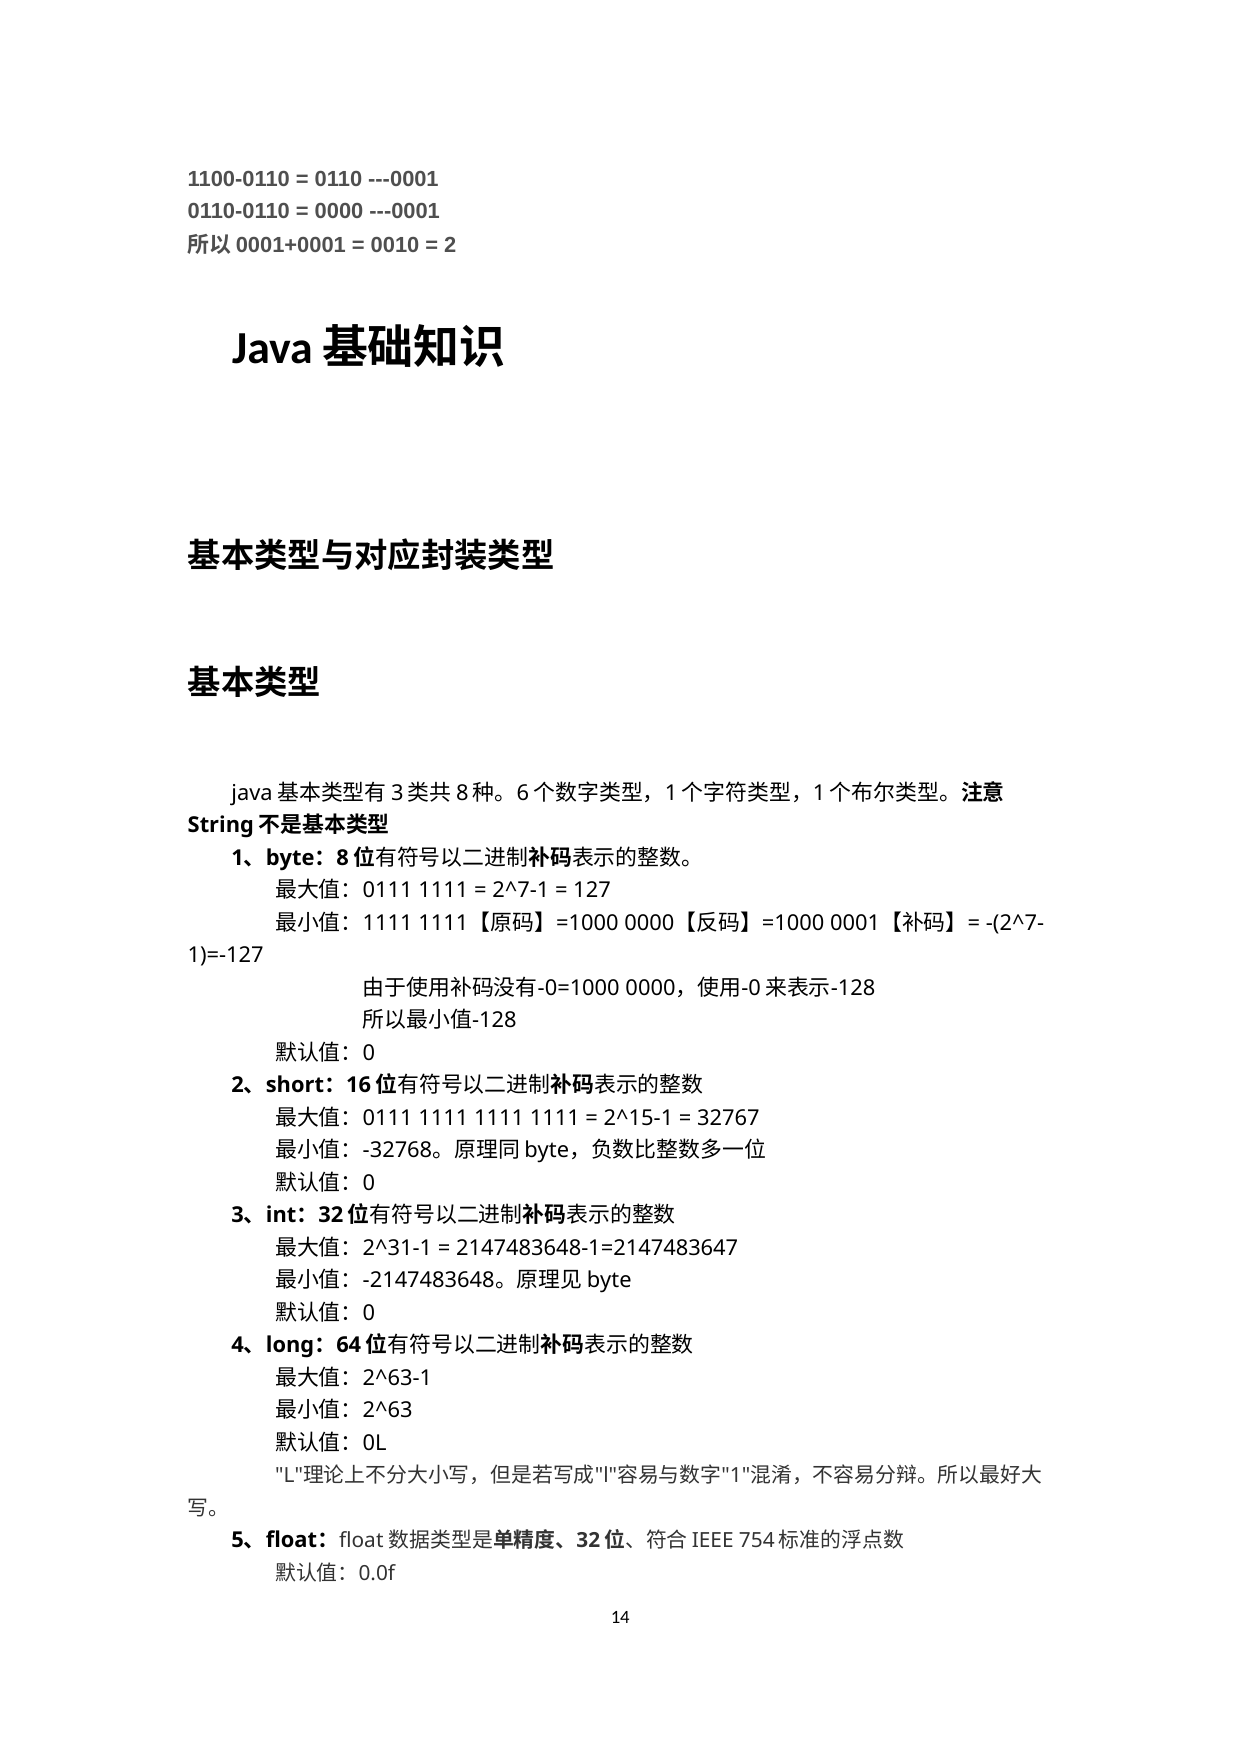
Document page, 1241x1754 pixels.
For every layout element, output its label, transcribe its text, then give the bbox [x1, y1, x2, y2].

text 由于使用补码没有-0=1000 0000，使用-0来表示-128 [187, 970, 1053, 1002]
text 最小值：-32768。原理同byte，负数比整数多一位 [187, 1132, 1053, 1165]
text 4、long：64位有符号以二进制补码表示的整数 [187, 1327, 1053, 1360]
text 最小值：1111 1111【原码】=1000 0000【反码】=1000 0001【补码】= -(2^7-1)=-127 [187, 905, 1053, 970]
text 默认值：0 [187, 1165, 1053, 1197]
text 所以最小值-128 [187, 1002, 1053, 1035]
text 最大值：0111 1111 1111 1111 = 2^15-1 = 32767 [187, 1100, 1053, 1132]
text 2、short：16位有符号以二进制补码表示的整数 [187, 1067, 1053, 1100]
text 3、int：32位有符号以二进制补码表示的整数 [187, 1197, 1053, 1230]
text 5、float：float 数据类型是单精度、32位、符合IEEE 754标准的浮点数 [187, 1522, 1053, 1555]
text 默认值：0 [187, 1035, 1053, 1067]
text 默认值：0.0f [187, 1555, 1053, 1587]
subtitle 基本类型 [187, 647, 1053, 712]
text 最大值：2^31-1 = 2147483648-1=2147483647 [187, 1230, 1053, 1262]
text 0110-0110 = 0000 ---0001 [187, 194, 1053, 227]
text 1、byte：8位有符号以二进制补码表示的整数。 [187, 840, 1053, 872]
subtitle 基本类型与对应封装类型 [187, 520, 1053, 585]
text 默认值：0 [187, 1295, 1053, 1327]
text 最大值：2^63-1 [187, 1360, 1053, 1392]
text "L"理论上不分大小写，但是若写成"l"容易与数字"1"混淆，不容易分辩。所以最好大写。 [187, 1457, 1053, 1522]
text 最大值：0111 1111 = 2^7-1 = 127 [187, 872, 1053, 905]
text java基本类型有3类共8种。6个数字类型，1个字符类型，1个布尔类型。注意String不是基本类型 [187, 775, 1053, 840]
text 所以0001+0001 = 0010 = 2 [187, 227, 1053, 259]
subtitle Java基础知识 [232, 295, 1053, 392]
text 默认值：0L [187, 1425, 1053, 1457]
text 最小值：2^63 [187, 1392, 1053, 1425]
text 最小值：-2147483648。原理见byte [187, 1262, 1053, 1295]
text 1100-0110 = 0110 ---0001 [187, 162, 1053, 194]
